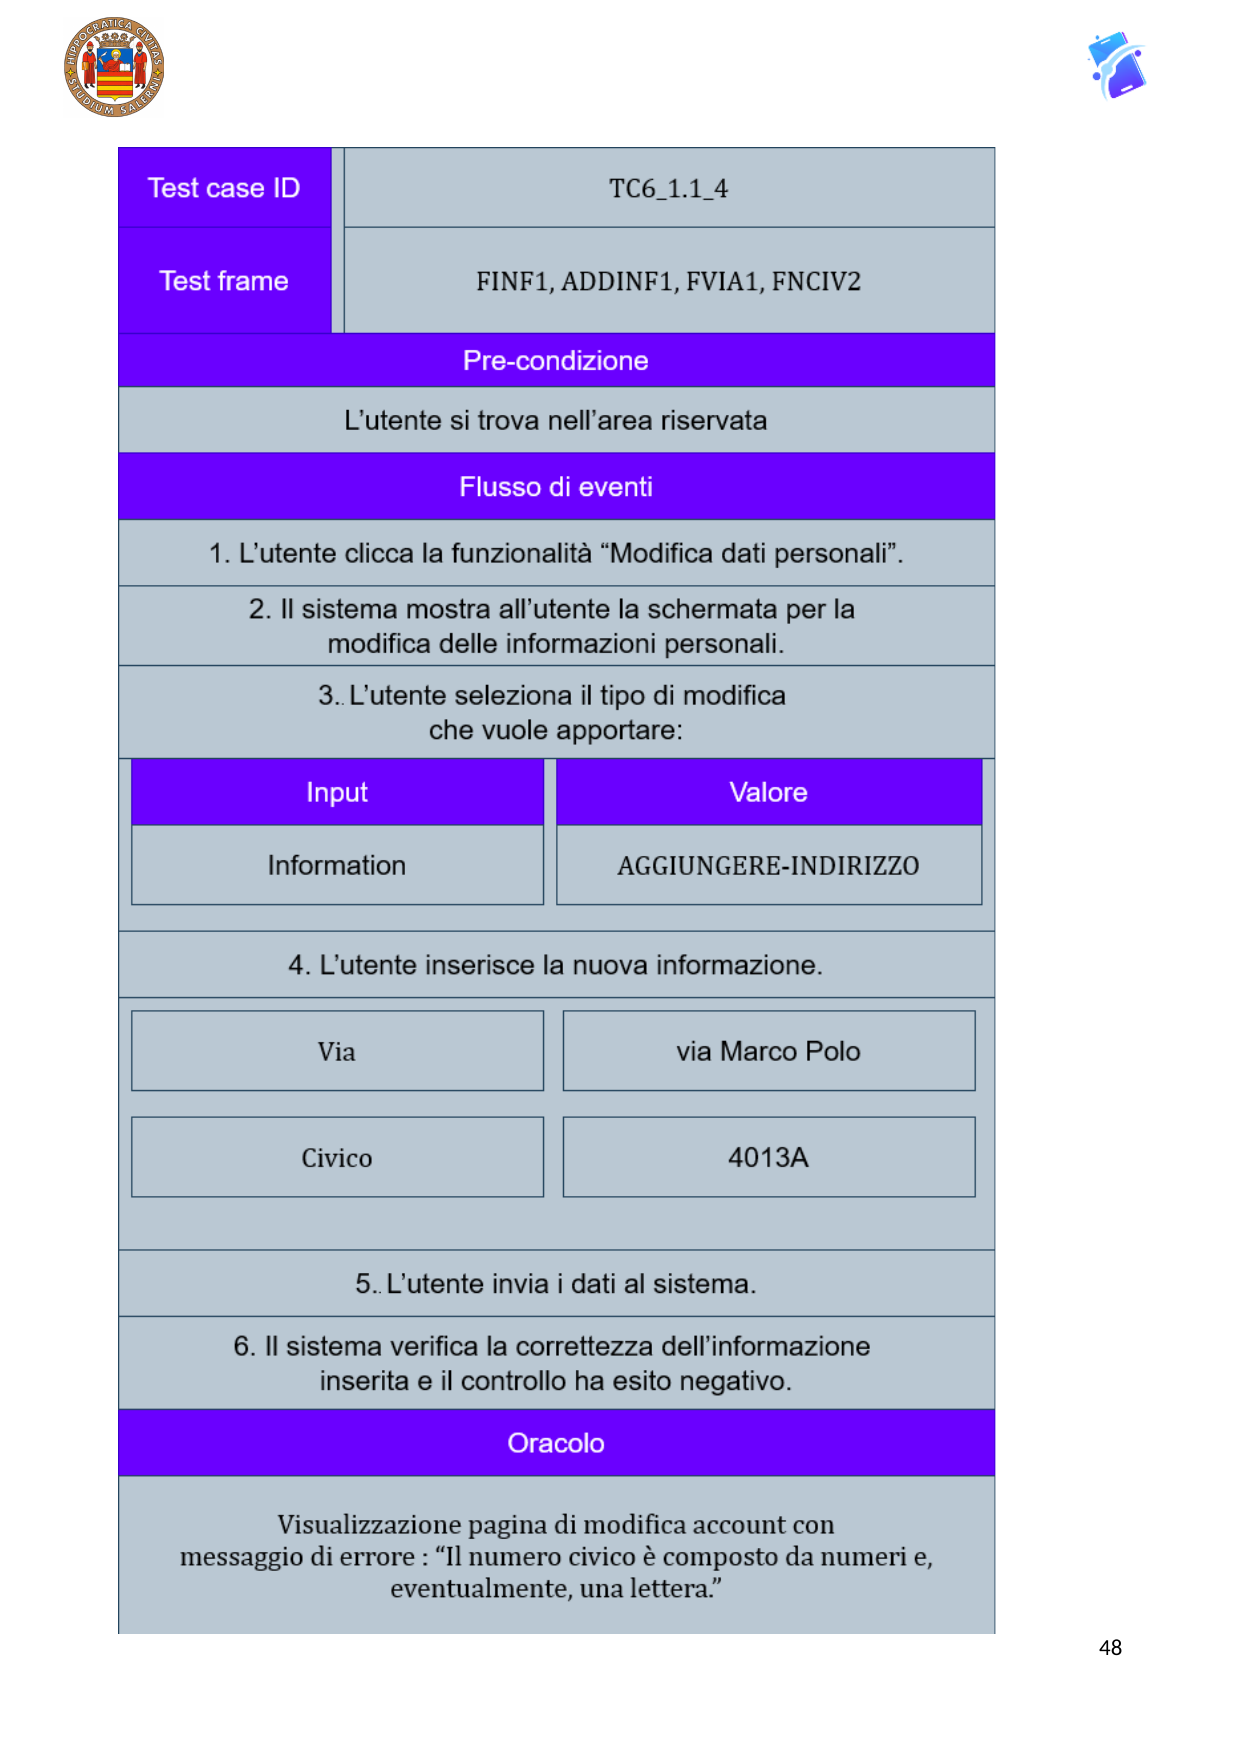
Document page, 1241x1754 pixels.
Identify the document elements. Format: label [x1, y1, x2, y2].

picture [1061, 11, 1174, 133]
picture [63, 17, 164, 118]
picture [118, 147, 996, 1634]
